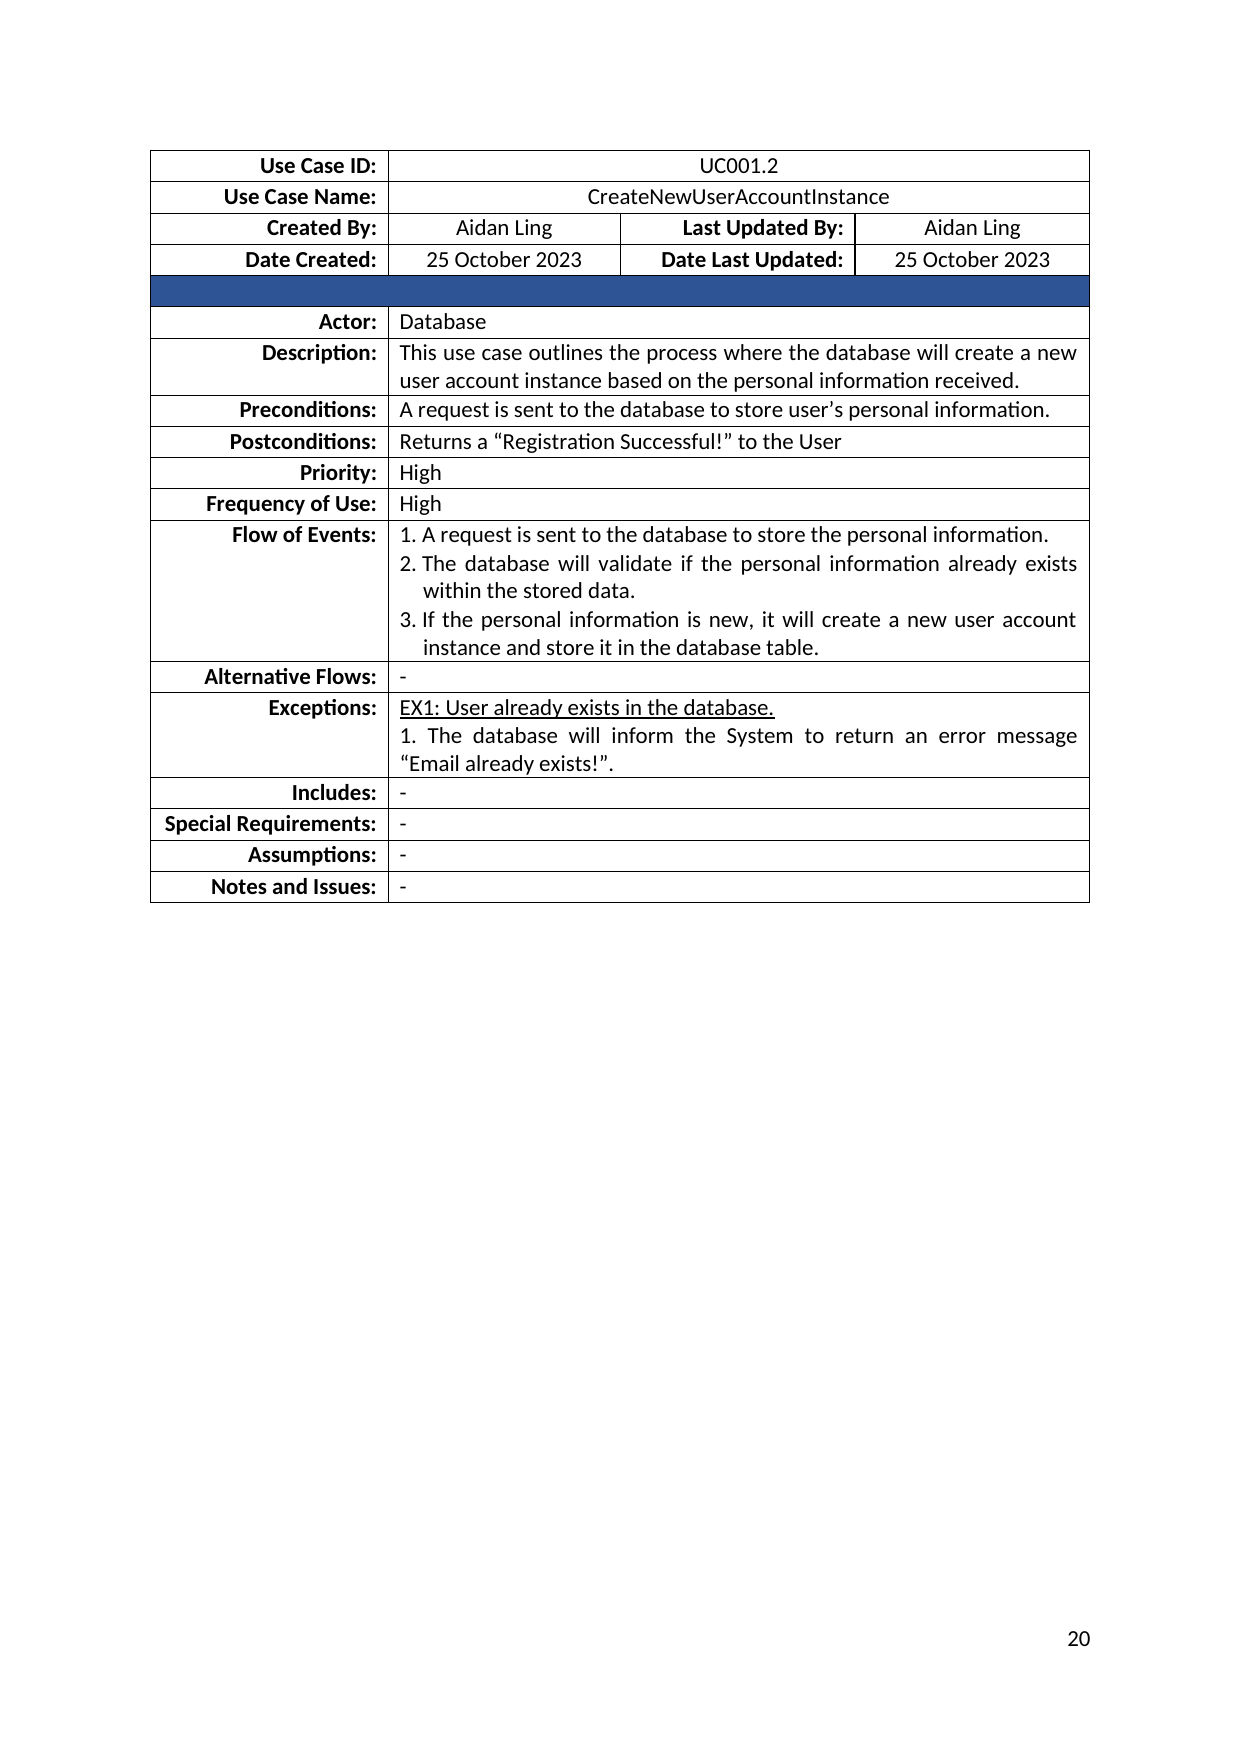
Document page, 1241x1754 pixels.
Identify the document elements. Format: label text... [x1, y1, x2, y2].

table_cell Flow of Events: [151, 521, 388, 661]
table_cell Notes and Issues: [151, 872, 388, 902]
table_cell Exceptions: [151, 693, 388, 777]
table_cell Date Last Updated: [621, 245, 854, 275]
table_cell Priority: [151, 458, 388, 488]
table_cell Created By: [151, 214, 388, 244]
table_cell Postconditions: [151, 427, 388, 457]
table_header UC001.2 [389, 151, 1089, 181]
table_cell 25 October 2023 [856, 245, 1089, 275]
table_cell Aidan Ling [389, 214, 620, 244]
table_cell Last Updated By: [621, 214, 854, 244]
table_cell Date Created: [151, 245, 388, 275]
table_cell High [389, 458, 1089, 488]
table_cell Description: [151, 339, 388, 394]
table_cell Alternative Flows: [151, 662, 388, 692]
table_cell Special Requirements: [151, 809, 388, 839]
table_cell 25 October 2023 [389, 245, 620, 275]
table_cell Includes: [151, 778, 388, 808]
table_cell [151, 276, 1089, 306]
table_cell This use case outlines the process where the database will create a new user account instance based on the personal information received. [389, 339, 1089, 394]
table_cell Use Case Name: [151, 182, 388, 212]
table_cell Database [389, 307, 1089, 337]
table_cell - [389, 778, 1089, 808]
table_cell - [389, 809, 1089, 839]
table_cell A request is sent to the database to store the personal information. The database will validate if the personal information already exists within the stored data. If the personal information is new, it will create a new user account instance and store it in the database table. [389, 521, 1089, 661]
table_cell Assumptions: [151, 841, 388, 871]
table_cell Preconditions: [151, 396, 388, 426]
table_cell CreateNewUserAccountInstance [389, 182, 1089, 212]
table_cell - [389, 662, 1089, 692]
table_cell - [389, 872, 1089, 902]
table_cell Returns a “Registration Successful!” to the User [389, 427, 1089, 457]
table_cell High [389, 489, 1089, 519]
table_cell EX1: User already exists in the database. 1. The database will inform the System to return an error message “Email already exists!”. [389, 693, 1089, 777]
table_cell A request is sent to the database to store user’s personal information. [389, 396, 1089, 426]
table_cell - [389, 841, 1089, 871]
table_cell Aidan Ling [856, 214, 1089, 244]
table_header Use Case ID: [151, 151, 388, 181]
table_cell Frequency of Use: [151, 489, 388, 519]
table_cell Actor: [151, 307, 388, 337]
